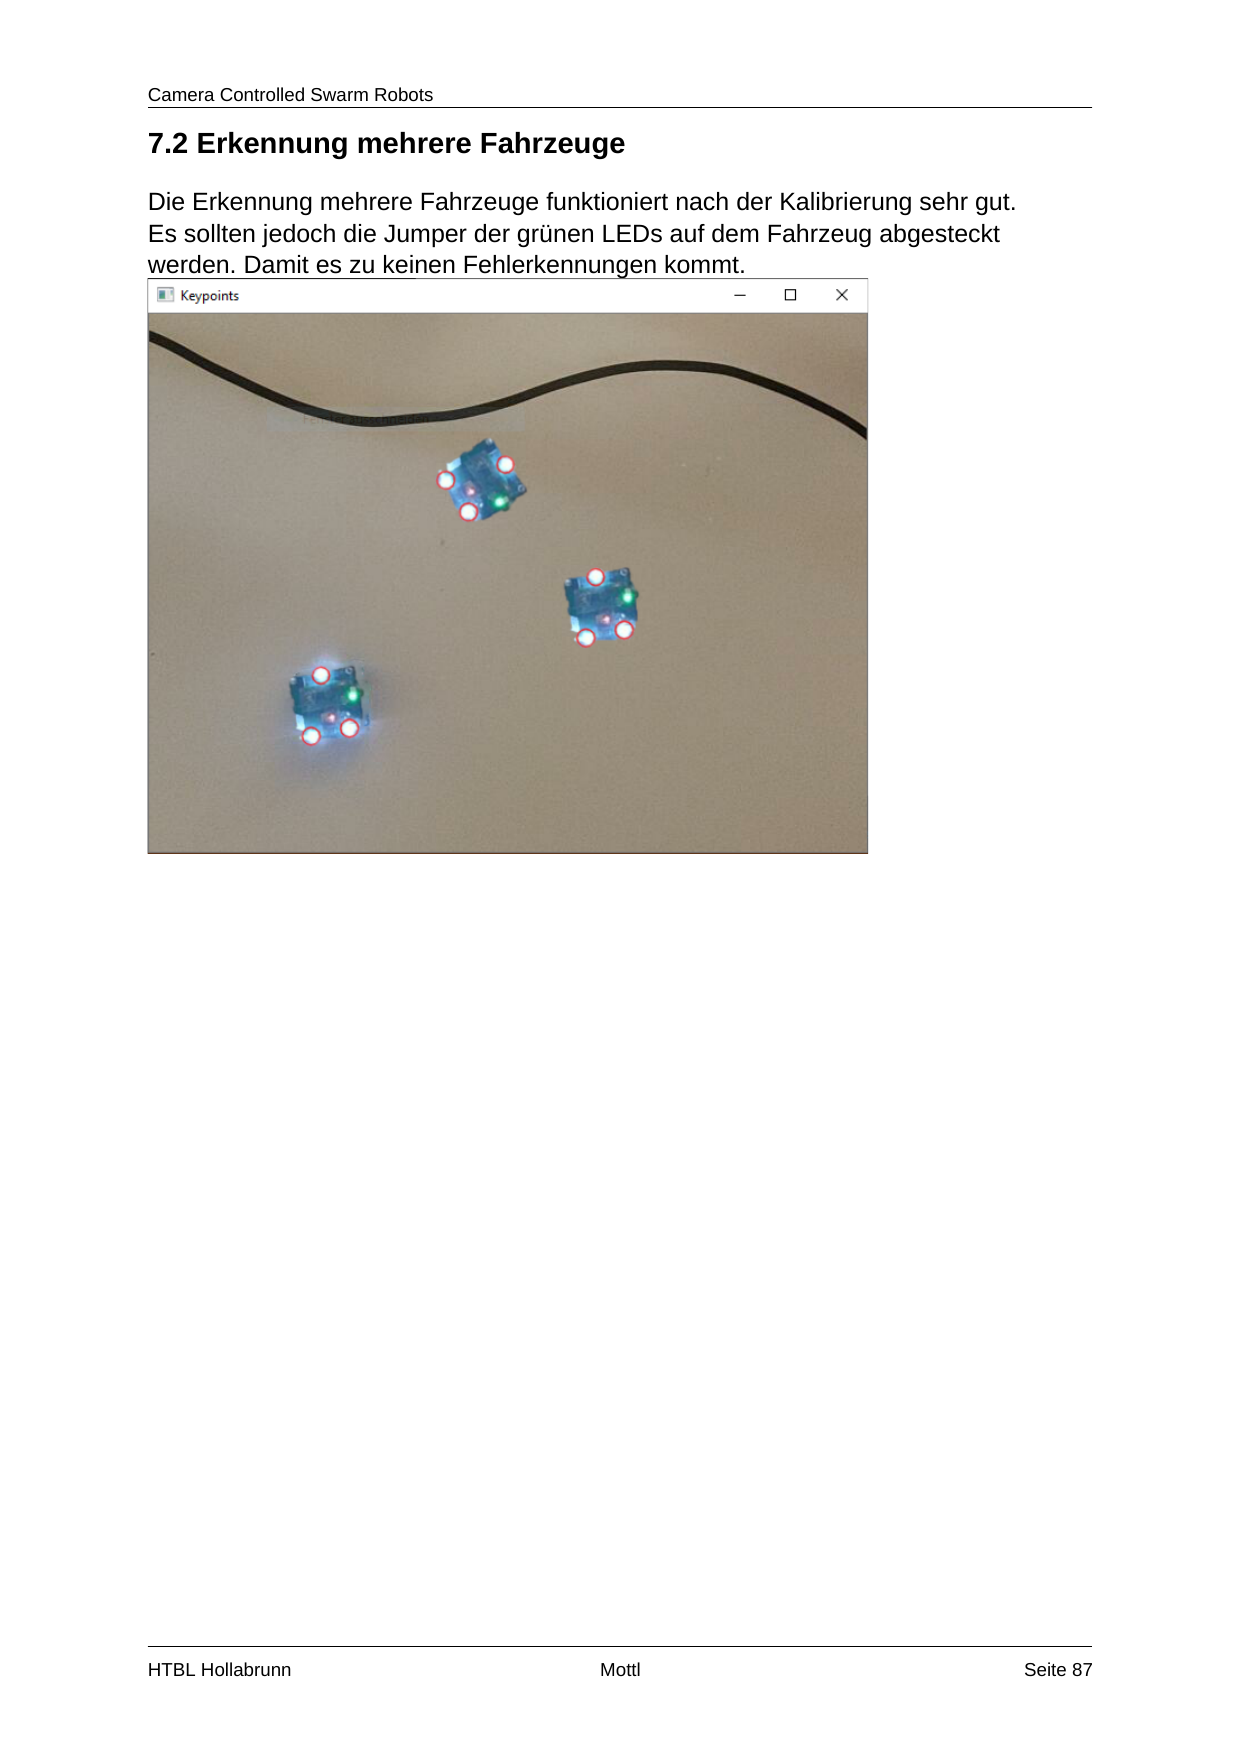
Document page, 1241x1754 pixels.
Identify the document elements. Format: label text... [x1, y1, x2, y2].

picture [147, 278, 869, 854]
text Die Erkennung mehrere Fahrzeuge funktioniert nach der Kalibrierung sehr gut. [148, 185, 1092, 216]
subtitle Erkennung mehrere Fahrzeuge [148, 126, 1092, 160]
text Es sollten jedoch die Jumper der grünen LEDs auf dem Fahrzeug abgesteckt werden. Damit es zu keinen Fehlerkennungen kommt. [148, 216, 1092, 279]
